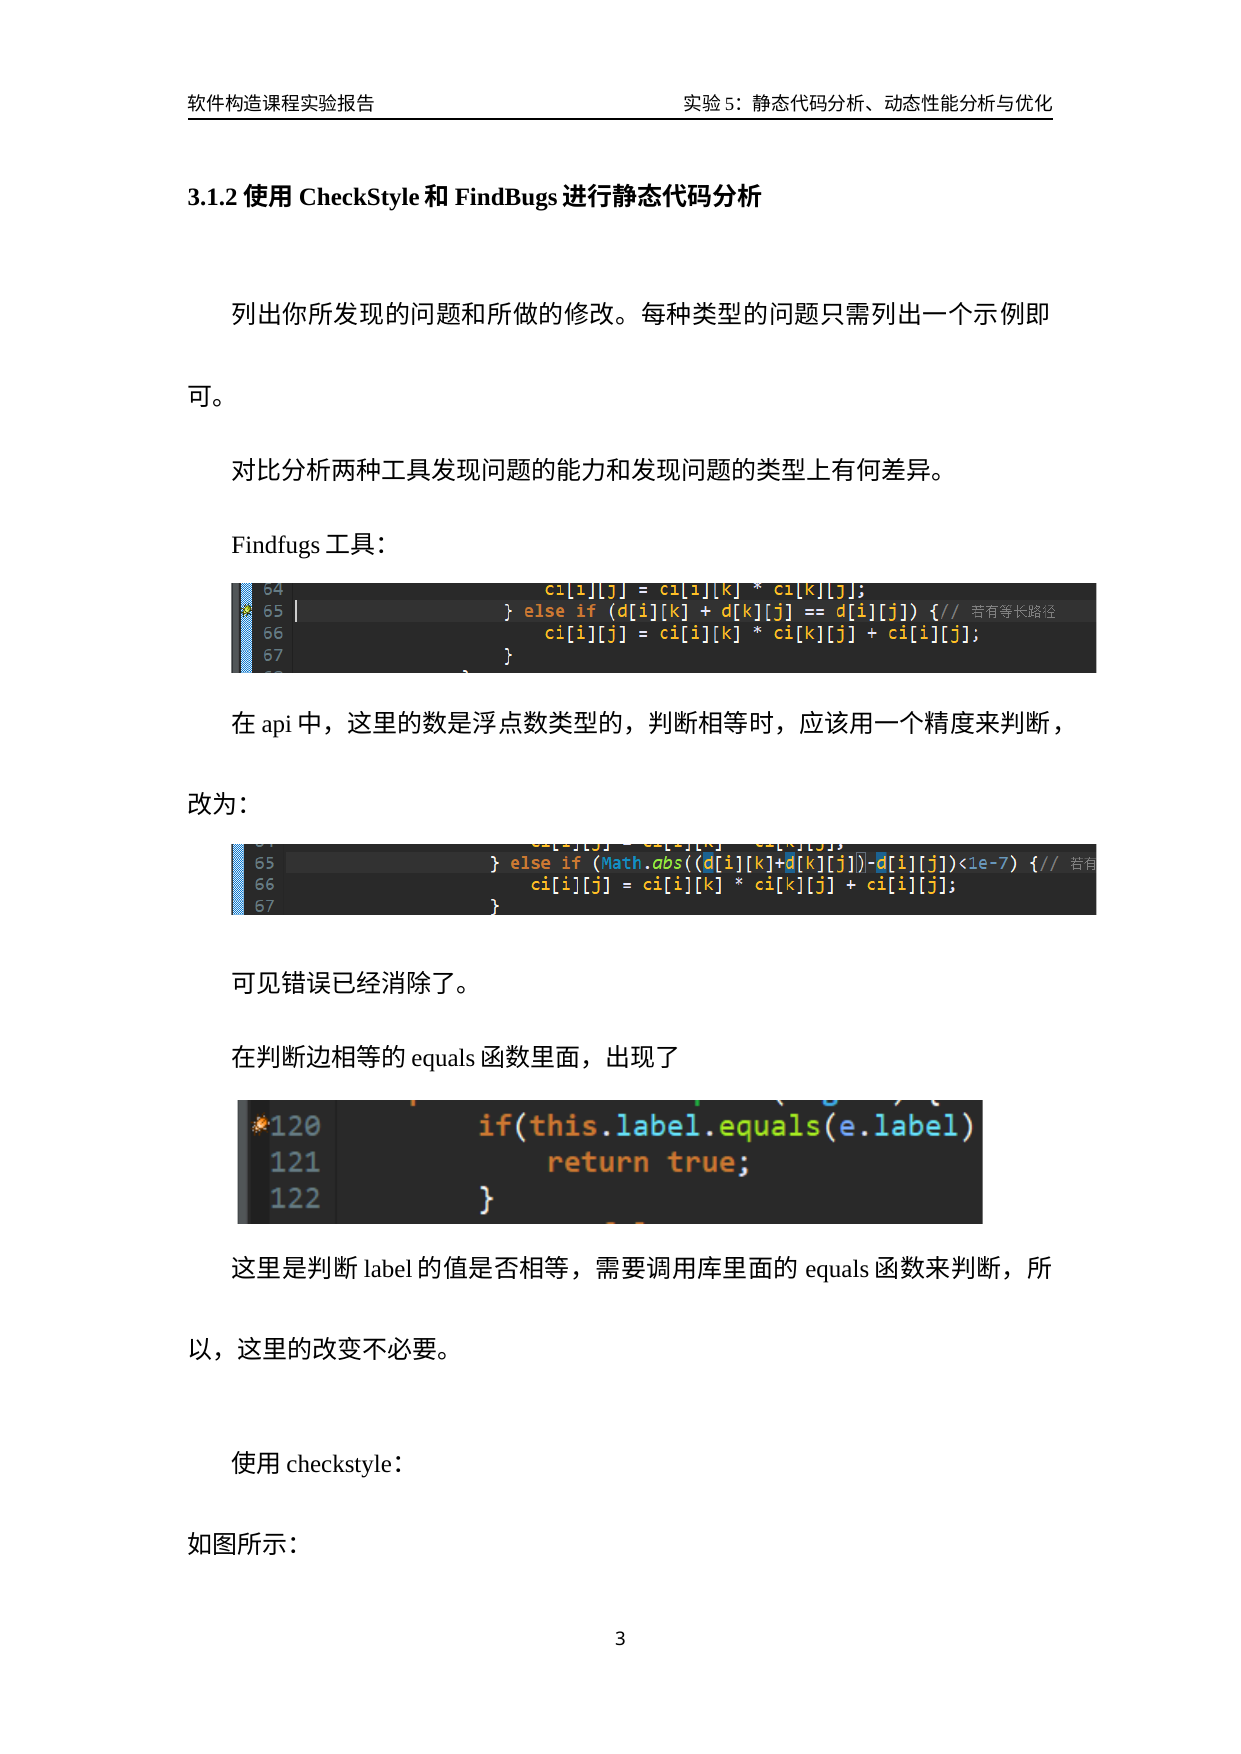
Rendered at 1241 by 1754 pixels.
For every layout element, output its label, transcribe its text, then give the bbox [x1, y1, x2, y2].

picture [237, 1100, 983, 1224]
text 可见错误已经消除了。 [187, 949, 1053, 1014]
picture [231, 583, 1097, 673]
text 对比分析两种工具发现问题的能力和发现问题的类型上有何差异。 [187, 436, 1053, 501]
text 这里是判断label的值是否相等，需要调用库里面的equals函数来判断，所以，这里的改变不必要。 [187, 1234, 1053, 1381]
text 在判断边相等的equals函数里面，出现了 [187, 1023, 1053, 1088]
text 使用checkstyle： 如图所示： [187, 1429, 1053, 1576]
text 在api中，这里的数是浮点数类型的，判断相等时，应该用一个精度来判断，改为： [187, 689, 1053, 835]
text Findfugs工具： [187, 510, 1053, 575]
text 列出你所发现的问题和所做的修改。每种类型的问题只需列出一个示例即可。 [187, 281, 1053, 427]
picture [231, 844, 1097, 915]
subtitle 使用CheckStyle和FindBugs进行静态代码分析 [187, 162, 1053, 227]
